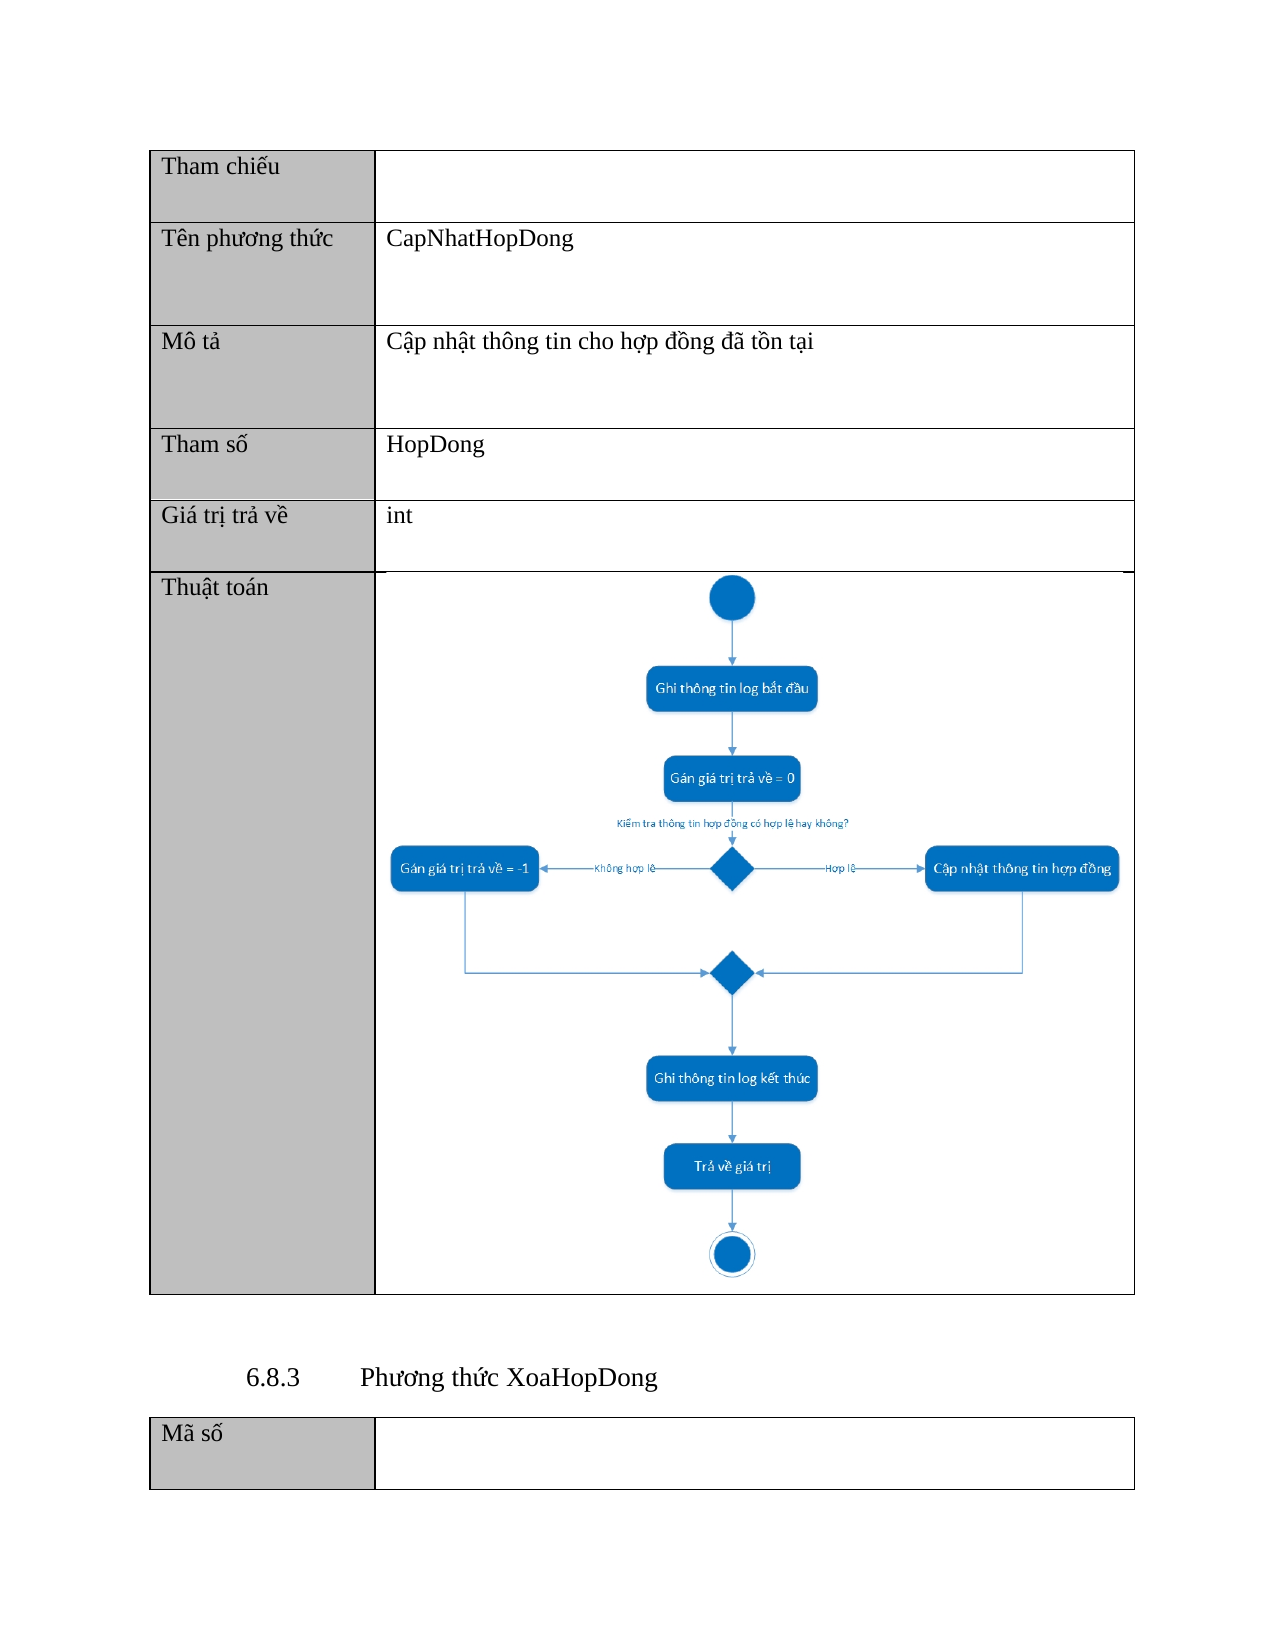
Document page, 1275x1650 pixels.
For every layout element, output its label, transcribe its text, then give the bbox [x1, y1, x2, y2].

table_cell [376, 151, 1134, 222]
table_header Mã số [151, 1418, 374, 1489]
table_cell Giá trị trả về [151, 501, 374, 571]
table_header [376, 1418, 1134, 1489]
table_cell Cập nhật thông tin cho hợp đồng đã tồn tại [376, 326, 1134, 428]
table_cell Mô tả [151, 326, 374, 428]
list Phương thức XoaHopDong [300, 1361, 1125, 1392]
table_cell Tham chiếu [151, 151, 374, 222]
picture [386, 572, 1124, 1278]
table_cell [376, 573, 1134, 1294]
table_cell CapNhatHopDong [376, 223, 1134, 325]
table_cell Tên phương thức [151, 223, 374, 325]
table_cell int [376, 501, 1134, 571]
table_cell Tham số [151, 429, 374, 499]
table_cell Thuật toán [151, 573, 374, 1294]
table_cell HopDong [376, 429, 1134, 499]
